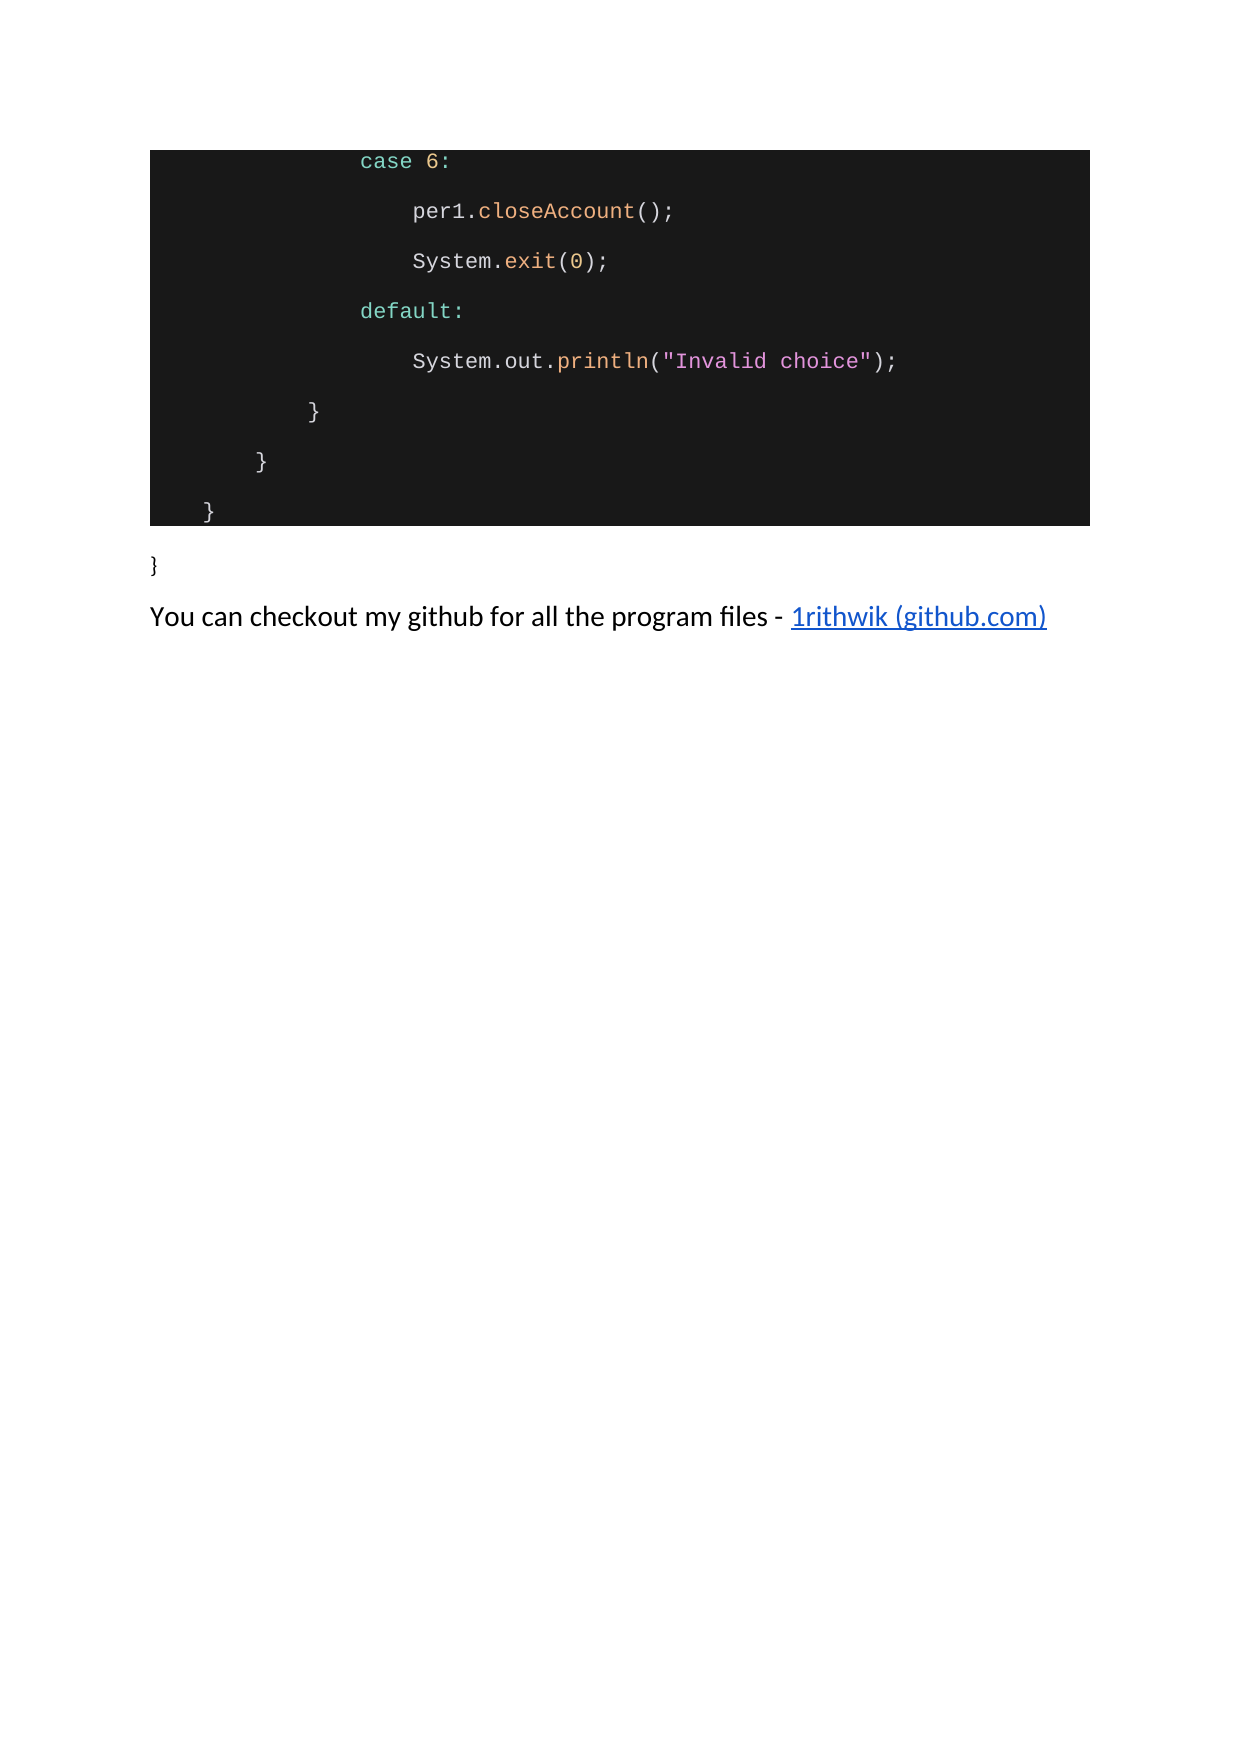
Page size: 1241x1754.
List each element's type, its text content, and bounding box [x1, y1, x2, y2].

text } [150, 451, 1090, 475]
text } [150, 401, 1090, 425]
text per1.closeAccount(); [150, 200, 1090, 225]
text System.exit(0); [150, 250, 1090, 275]
text System.out.println("Invalid choice"); [150, 350, 1090, 375]
text default: [150, 300, 1090, 325]
text case 6: [150, 150, 1090, 175]
text } [150, 551, 1090, 579]
text } [150, 501, 1090, 526]
text You can checkout my github for all the program files - 1rithwik (github.com) [150, 598, 1090, 633]
